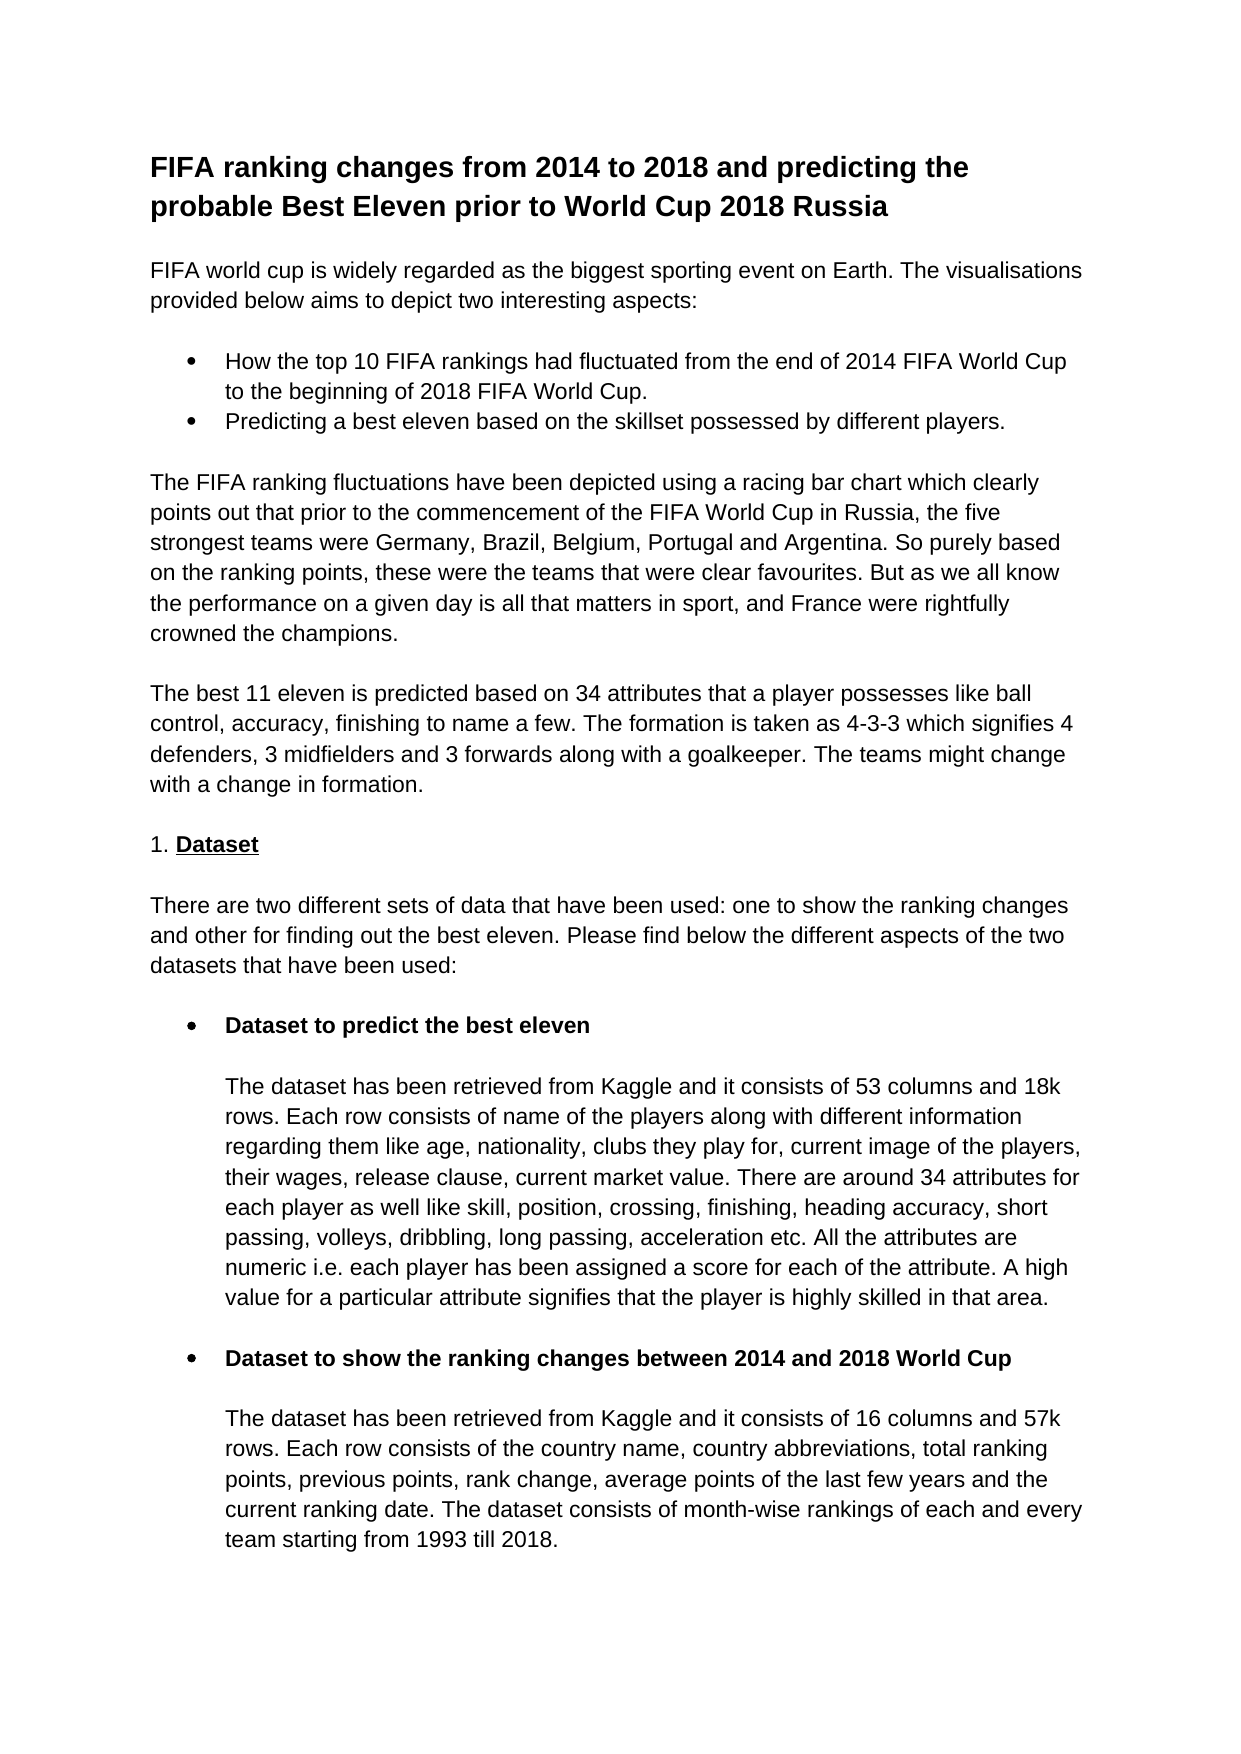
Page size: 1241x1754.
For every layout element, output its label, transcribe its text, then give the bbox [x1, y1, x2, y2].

text 1. Dataset [150, 831, 1090, 858]
list Dataset to predict the best eleven [187, 1012, 1090, 1039]
text The dataset has been retrieved from Kaggle and it consists of 53 columns and 18k rows. Each row consists of name of the players along with different information regarding them like age, nationality, clubs they play for, current image of the players, their wages, release clause, current market value. There are around 34 attributes for each player as well like skill, position, crossing, finishing, heading accuracy, short passing, volleys, dribbling, long passing, acceleration etc. All the attributes are numeric i.e. each player has been assigned a score for each of the attribute. A high value for a particular attribute signifies that the player is highly skilled in that area. [225, 1073, 1090, 1311]
list Predicting a best eleven based on the skillset possessed by different players. [187, 408, 1090, 435]
list Dataset to show the ranking changes between 2014 and 2018 World Cup [187, 1345, 1090, 1371]
text FIFA world cup is widely regarded as the biggest sporting event on Earth. The visualisations provided below aims to depict two interesting aspects: [150, 257, 1090, 314]
text The dataset has been retrieved from Kaggle and it consists of 16 columns and 57k rows. Each row consists of the country name, country abbreviations, total ranking points, previous points, rank change, average points of the last few years and the current ranking date. The dataset consists of month-wise rankings of each and every team starting from 1993 till 2018. [225, 1405, 1090, 1552]
list How the top 10 FIFA rankings had fluctuated from the end of 2014 FIFA World Cup to the beginning of 2018 FIFA World Cup. [187, 348, 1090, 404]
text The FIFA ranking fluctuations have been depicted using a racing bar chart which clearly points out that prior to the commencement of the FIFA World Cup in Russia, the five strongest teams were Germany, Brazil, Belgium, Portugal and Argentina. So purely based on the ranking points, these were the teams that were clear favourites. But as we all know the performance on a given day is all that matters in sport, and France were rightfully crowned the champions. [150, 469, 1090, 646]
text There are two different sets of data that have been used: one to show the ranking changes and other for finding out the best eleven. Please find below the different aspects of the two datasets that have been used: [150, 892, 1090, 978]
text The best 11 eleven is predicted based on 34 attributes that a player possesses like ball control, accuracy, finishing to name a few. The formation is taken as 4-3-3 which signifies 4 defenders, 3 midfielders and 3 forwards along with a goalkeeper. The teams might change with a change in formation. [150, 680, 1090, 797]
text FIFA ranking changes from 2014 to 2018 and predicting the probable Best Eleven prior to World Cup 2018 Russia [150, 150, 1090, 222]
